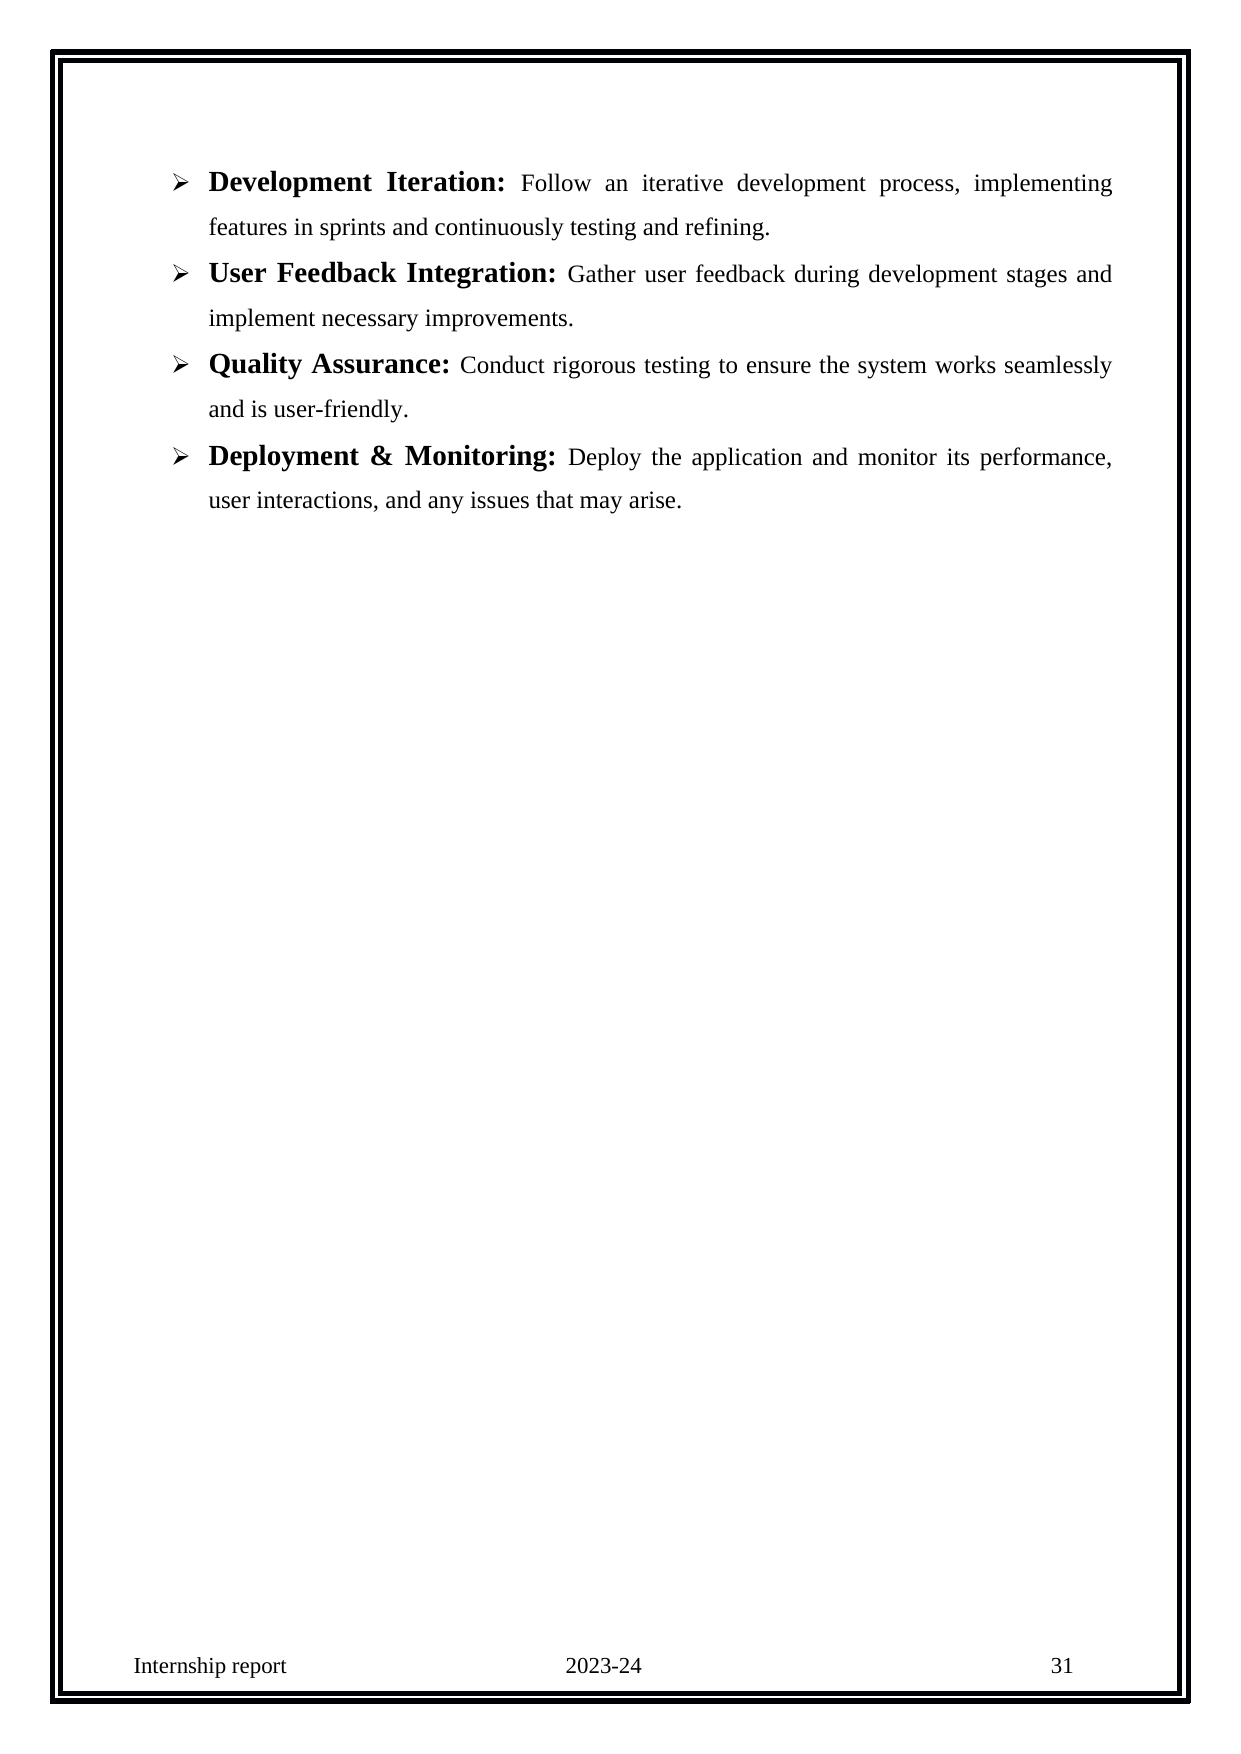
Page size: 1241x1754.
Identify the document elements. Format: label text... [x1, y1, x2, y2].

list Development Iteration: Follow an iterative development process, implementing features in sprints and continuously testing and refining. [171, 164, 1113, 241]
list User Feedback Integration: Gather user feedback during development stages and implement necessary improvements. [171, 256, 1113, 332]
list Deployment & Monitoring: Deploy the application and monitor its performance, user interactions, and any issues that may arise. [171, 438, 1113, 514]
list Quality Assurance: Conduct rigorous testing to ensure the system works seamlessly and is user-friendly. [171, 347, 1113, 423]
